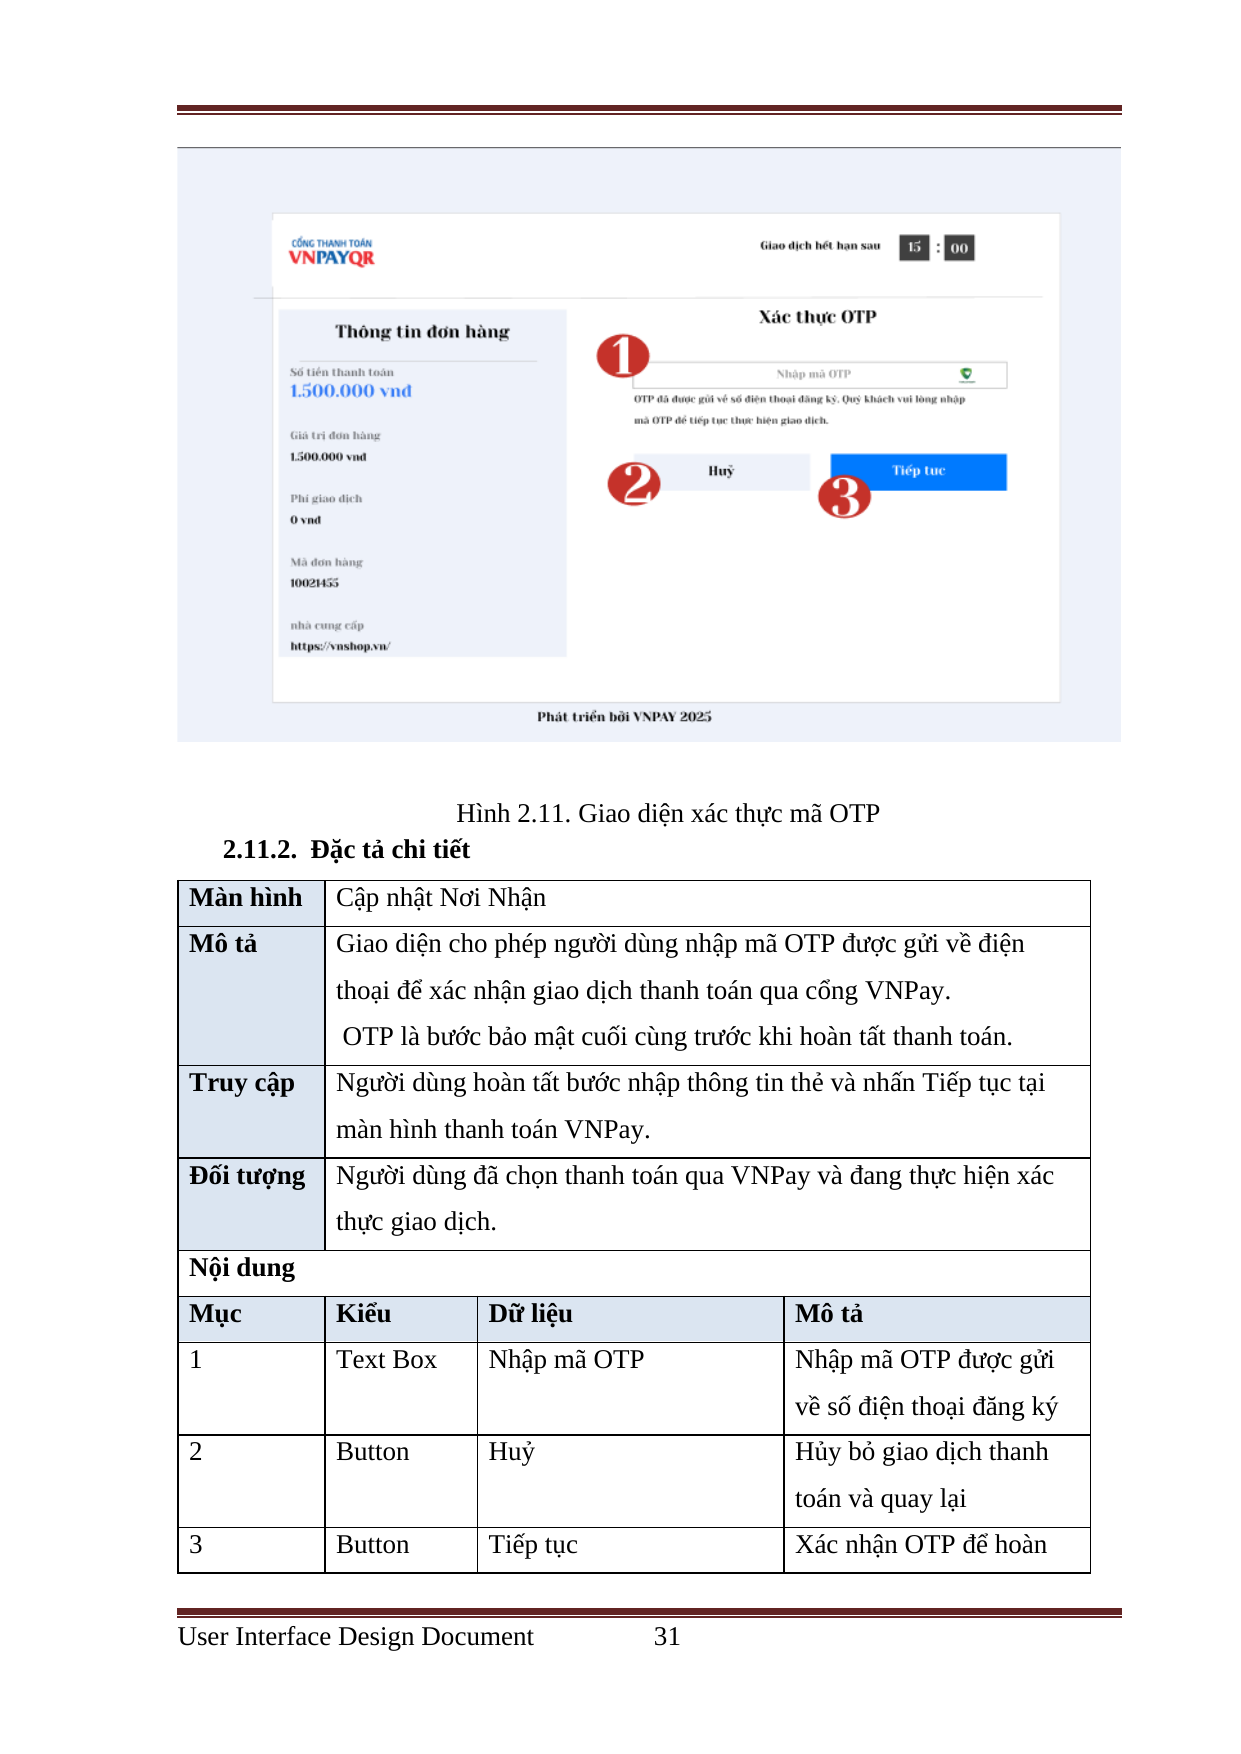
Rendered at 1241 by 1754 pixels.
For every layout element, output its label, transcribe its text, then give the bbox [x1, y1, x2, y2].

table_cell Nội dung [179, 1251, 1090, 1296]
table_cell Mô tả [179, 927, 324, 1065]
table_cell Mô tả [785, 1297, 1090, 1341]
picture [177, 147, 1121, 742]
table_cell Đối tượng [179, 1159, 324, 1250]
table_cell Button [326, 1436, 477, 1526]
table_cell Truy cập [179, 1066, 324, 1157]
table_cell Giao diện cho phép người dùng nhập mã OTP được gửi về điện thoại để xác nhận giao dịch thanh toán qua cổng VNPay. OTP là bước bảo mật cuối cùng trước khi hoàn tất thanh toán. [326, 927, 1090, 1065]
table_cell 3 [179, 1528, 324, 1572]
table_cell Mục [179, 1297, 324, 1341]
table_cell Người dùng đã chọn thanh toán qua VNPay và đang thực hiện xác thực giao dịch. [326, 1159, 1090, 1250]
table_header Cập nhật Nơi Nhận [326, 881, 1090, 926]
table_header Màn hình [179, 881, 324, 926]
table_cell Tiếp tục [478, 1528, 783, 1572]
table_cell 1 [179, 1343, 324, 1434]
table_cell Button [326, 1528, 477, 1572]
table_cell 2 [179, 1436, 324, 1526]
table_cell Text Box [326, 1343, 477, 1434]
table_cell Huỷ [478, 1436, 783, 1526]
list Hình 2.11. Giao diện xác thực mã OTP [215, 797, 1122, 828]
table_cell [785, 1528, 1090, 1572]
table_cell Dữ liệu [478, 1297, 783, 1341]
table_cell Nhập mã OTP được gửi về số điện thoại đăng ký [785, 1343, 1090, 1434]
table_cell Hủy bỏ giao dịch thanh toán và quay lại [785, 1436, 1090, 1526]
list Đặc tả chi tiết [223, 833, 1122, 864]
table_cell Nhập mã OTP [478, 1343, 783, 1434]
table_cell Người dùng hoàn tất bước nhập thông tin thẻ và nhấn Tiếp tục tại màn hình thanh toán VNPay. [326, 1066, 1090, 1157]
table_cell Kiểu [326, 1297, 477, 1341]
